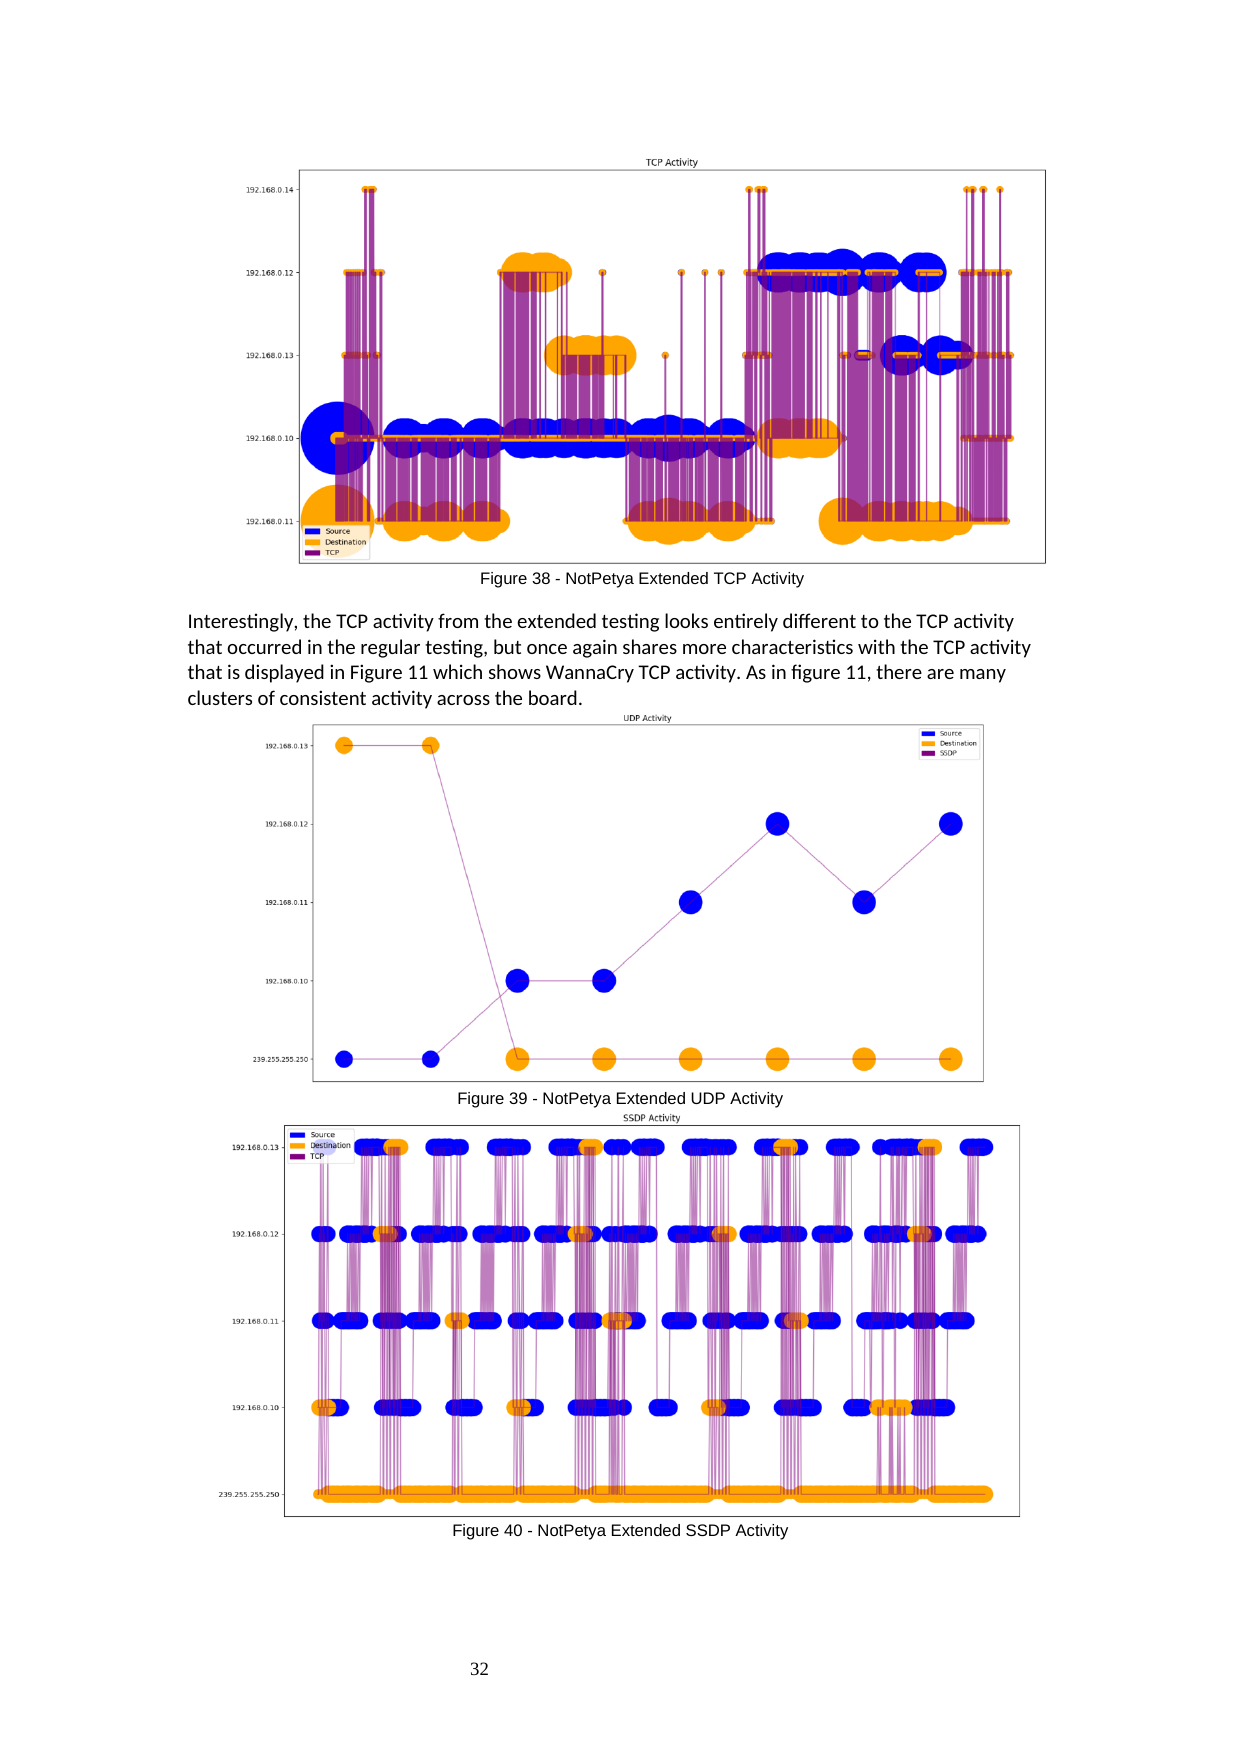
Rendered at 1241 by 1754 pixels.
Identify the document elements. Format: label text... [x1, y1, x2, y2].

text Interestingly, the TCP activity from the extended testing looks entirely different to the TCP activity that occurred in the regular testing, but once again shares more characteristics with the TCP activity that is displayed in Figure 11 which shows WannaCry TCP activity. As in figure 11, there are many clusters of consistent activity across the board. [187, 608, 1053, 710]
picture [248, 710, 992, 1090]
text Figure 38 - NotPetya Extended TCP Activity [187, 569, 1053, 588]
text Figure 39 - NotPetya Extended UDP Activity [187, 1089, 1053, 1108]
picture [232, 150, 1052, 569]
picture [215, 1108, 1025, 1521]
text Figure 40 - NotPetya Extended SSDP Activity [187, 1521, 1053, 1540]
